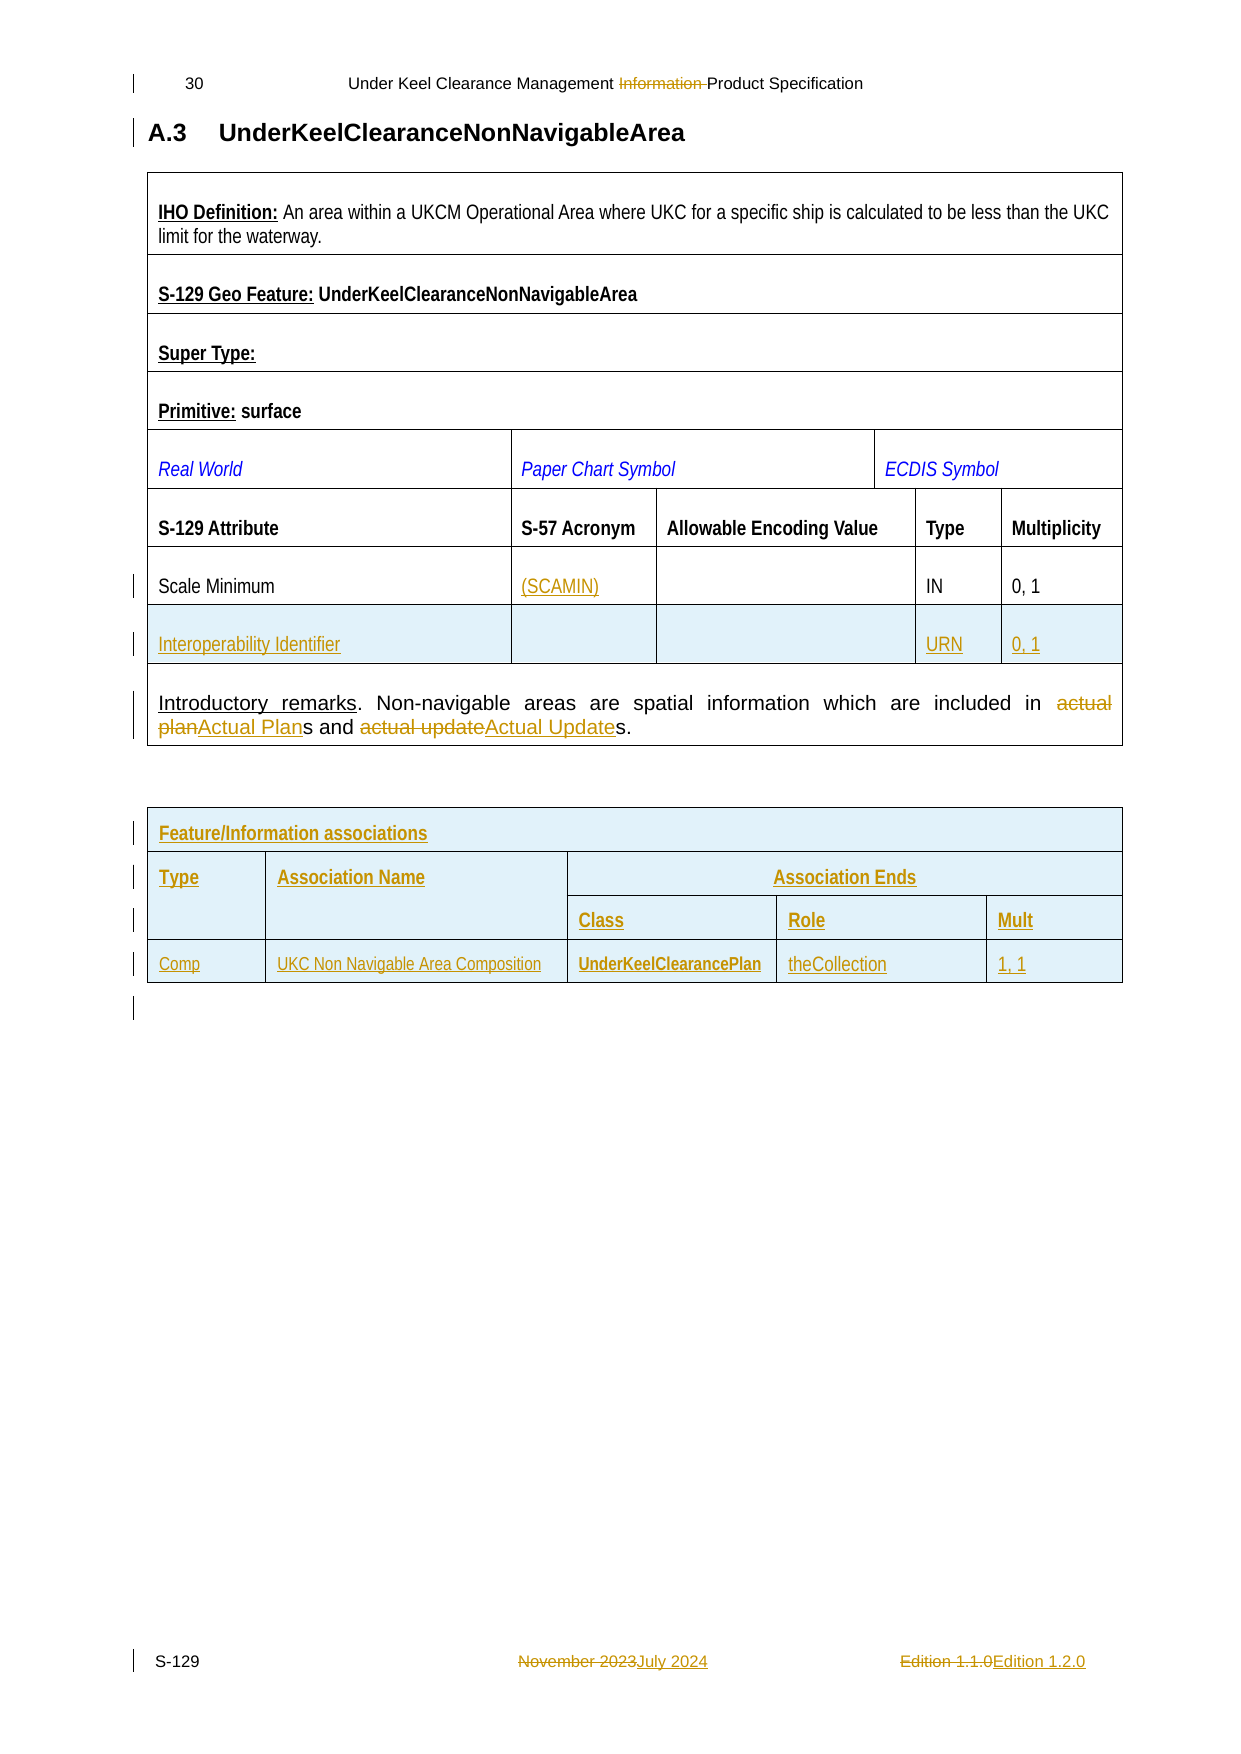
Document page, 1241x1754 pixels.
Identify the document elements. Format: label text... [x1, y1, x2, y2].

table_cell 0, 1 [1002, 547, 1122, 604]
text UnderKeelClearanceNonNavigableArea [148, 118, 1092, 147]
table_cell Allowable Encoding Value [657, 489, 915, 546]
table_cell IN [916, 547, 1001, 604]
table_cell Real World [148, 430, 511, 487]
table_cell ECDIS Symbol [875, 430, 1122, 487]
table_cell [657, 547, 915, 604]
table_cell Super Type: [148, 314, 1122, 371]
table_cell [512, 547, 656, 604]
table_cell Primitive: surface [148, 372, 1122, 429]
table_header IHO Definition: An area within a UKCM Operational Area where UKC for a specific ship is calculated to be less than the UKC limit for the waterway. [148, 173, 1122, 254]
table_cell S-129 Attribute [148, 489, 511, 546]
table_cell Scale Minimum [148, 547, 511, 604]
table_cell Type [916, 489, 1001, 546]
table_cell S-129 Geo Feature: UnderKeelClearanceNonNavigableArea [148, 255, 1122, 312]
table_cell Introductory remarks. Non-navigable areas are spatial information which are included in s and s. [148, 664, 1122, 745]
table_cell Multiplicity [1002, 489, 1122, 546]
table_cell Paper Chart Symbol [512, 430, 874, 487]
table_cell S-57 Acronym [512, 489, 656, 546]
